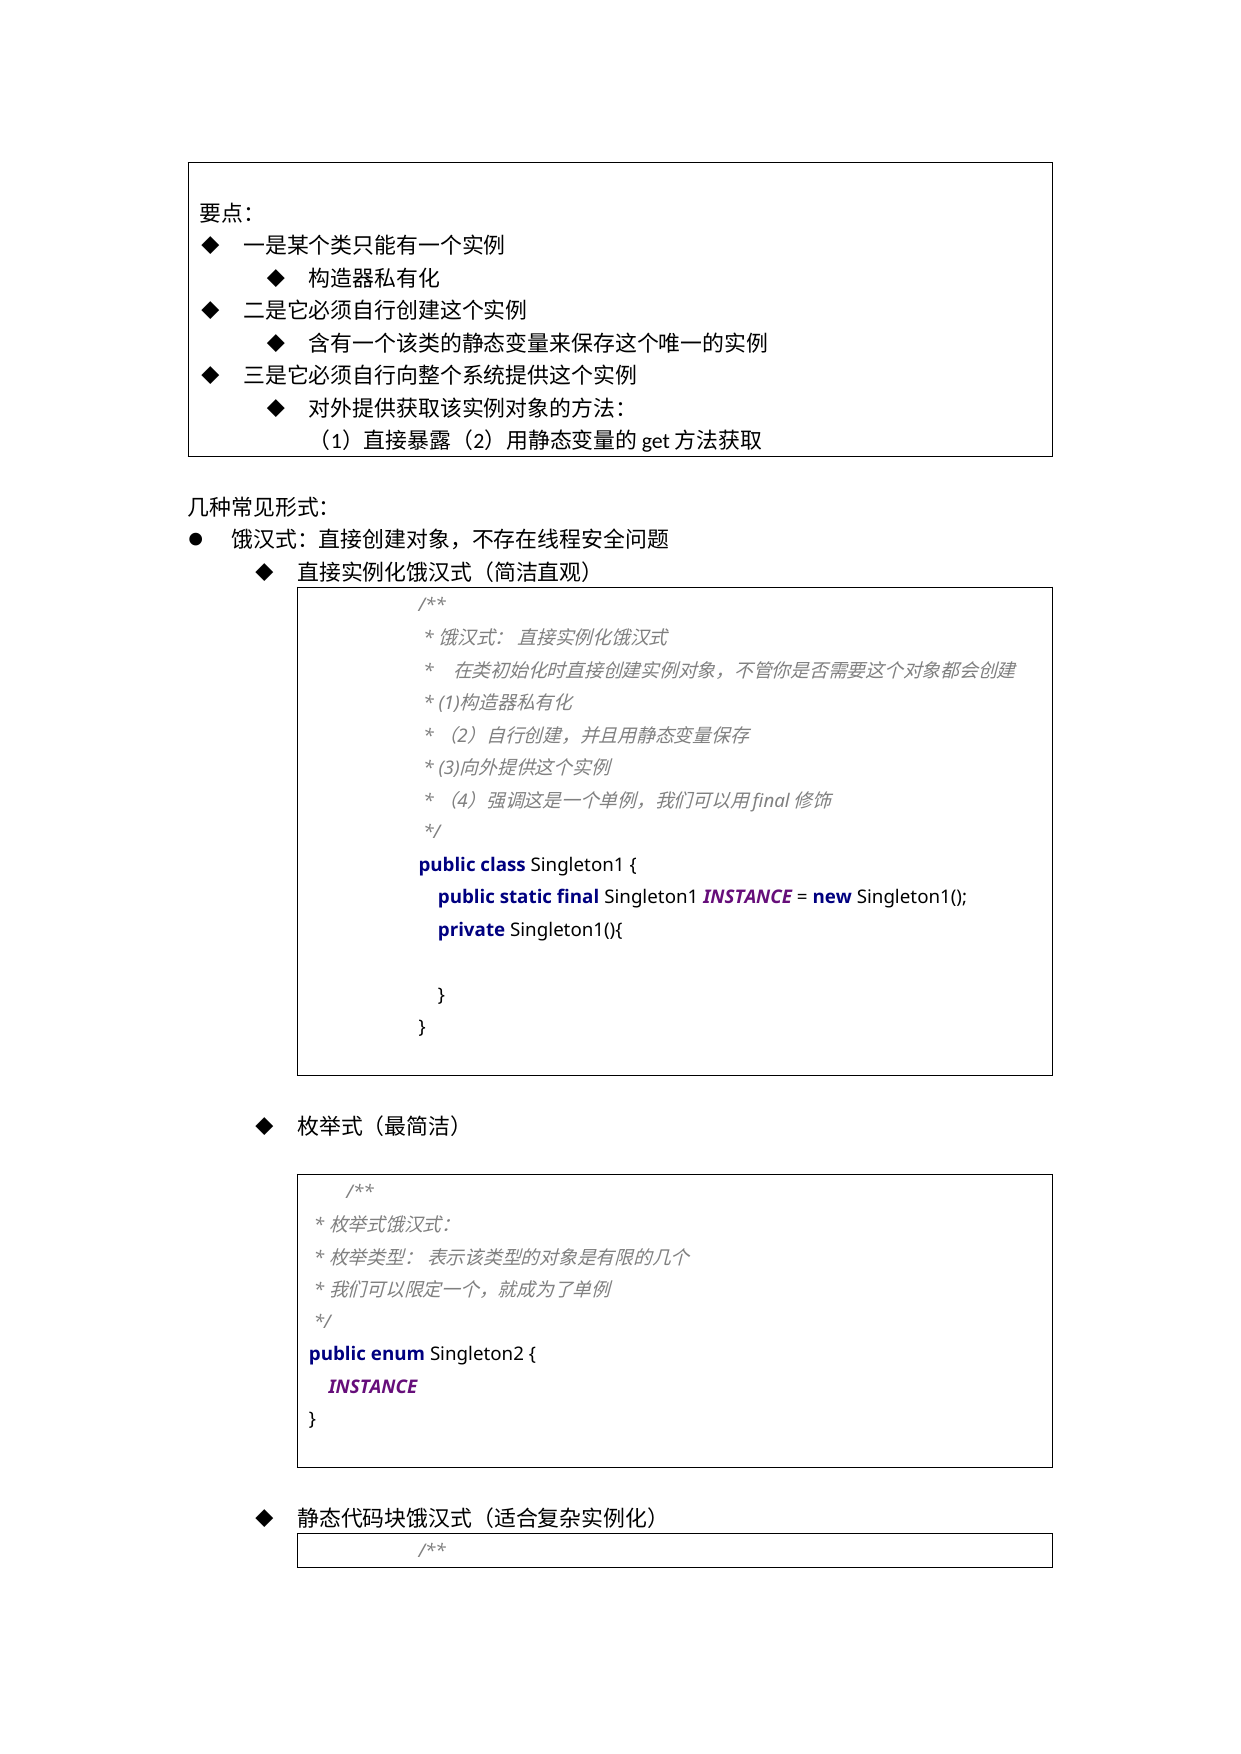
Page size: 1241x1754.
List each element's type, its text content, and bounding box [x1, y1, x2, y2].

text 几种常见形式： [187, 489, 1053, 522]
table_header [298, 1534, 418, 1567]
list 静态代码块饿汉式（适合复杂实例化） [253, 1501, 1053, 1533]
list 枚举式（最简洁） [253, 1109, 1053, 1141]
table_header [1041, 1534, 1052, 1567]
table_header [189, 163, 1052, 456]
table_header /** * 枚举式饿汉式： * 枚举类型： 表示该类型的对象是有限的几个 * 我们可以限定一个，就成为了单例 */ public enum Singleton2 { INSTANCE } [298, 1175, 1052, 1467]
list 直接实例化饿汉式（简洁直观） [253, 554, 1053, 587]
list 饿汉式：直接创建对象，不存在线程安全问题 [187, 522, 1053, 554]
table_header /** * 饿汉式： 直接实例化饿汉式 * 在类初始化时直接创建实例对象，不管你是否需要这个对象都会创建 * (1)构造器私有化 * （2）自行创建，并且用静态变量保存 * (3)向外提供这个实例 * （4）强调这是一个单例，我们可以用final修饰 */ public class Singleton1 { public static final Singleton1 INSTANCE = new Singleton1(); private Singleton1(){ } } [298, 588, 1052, 1075]
